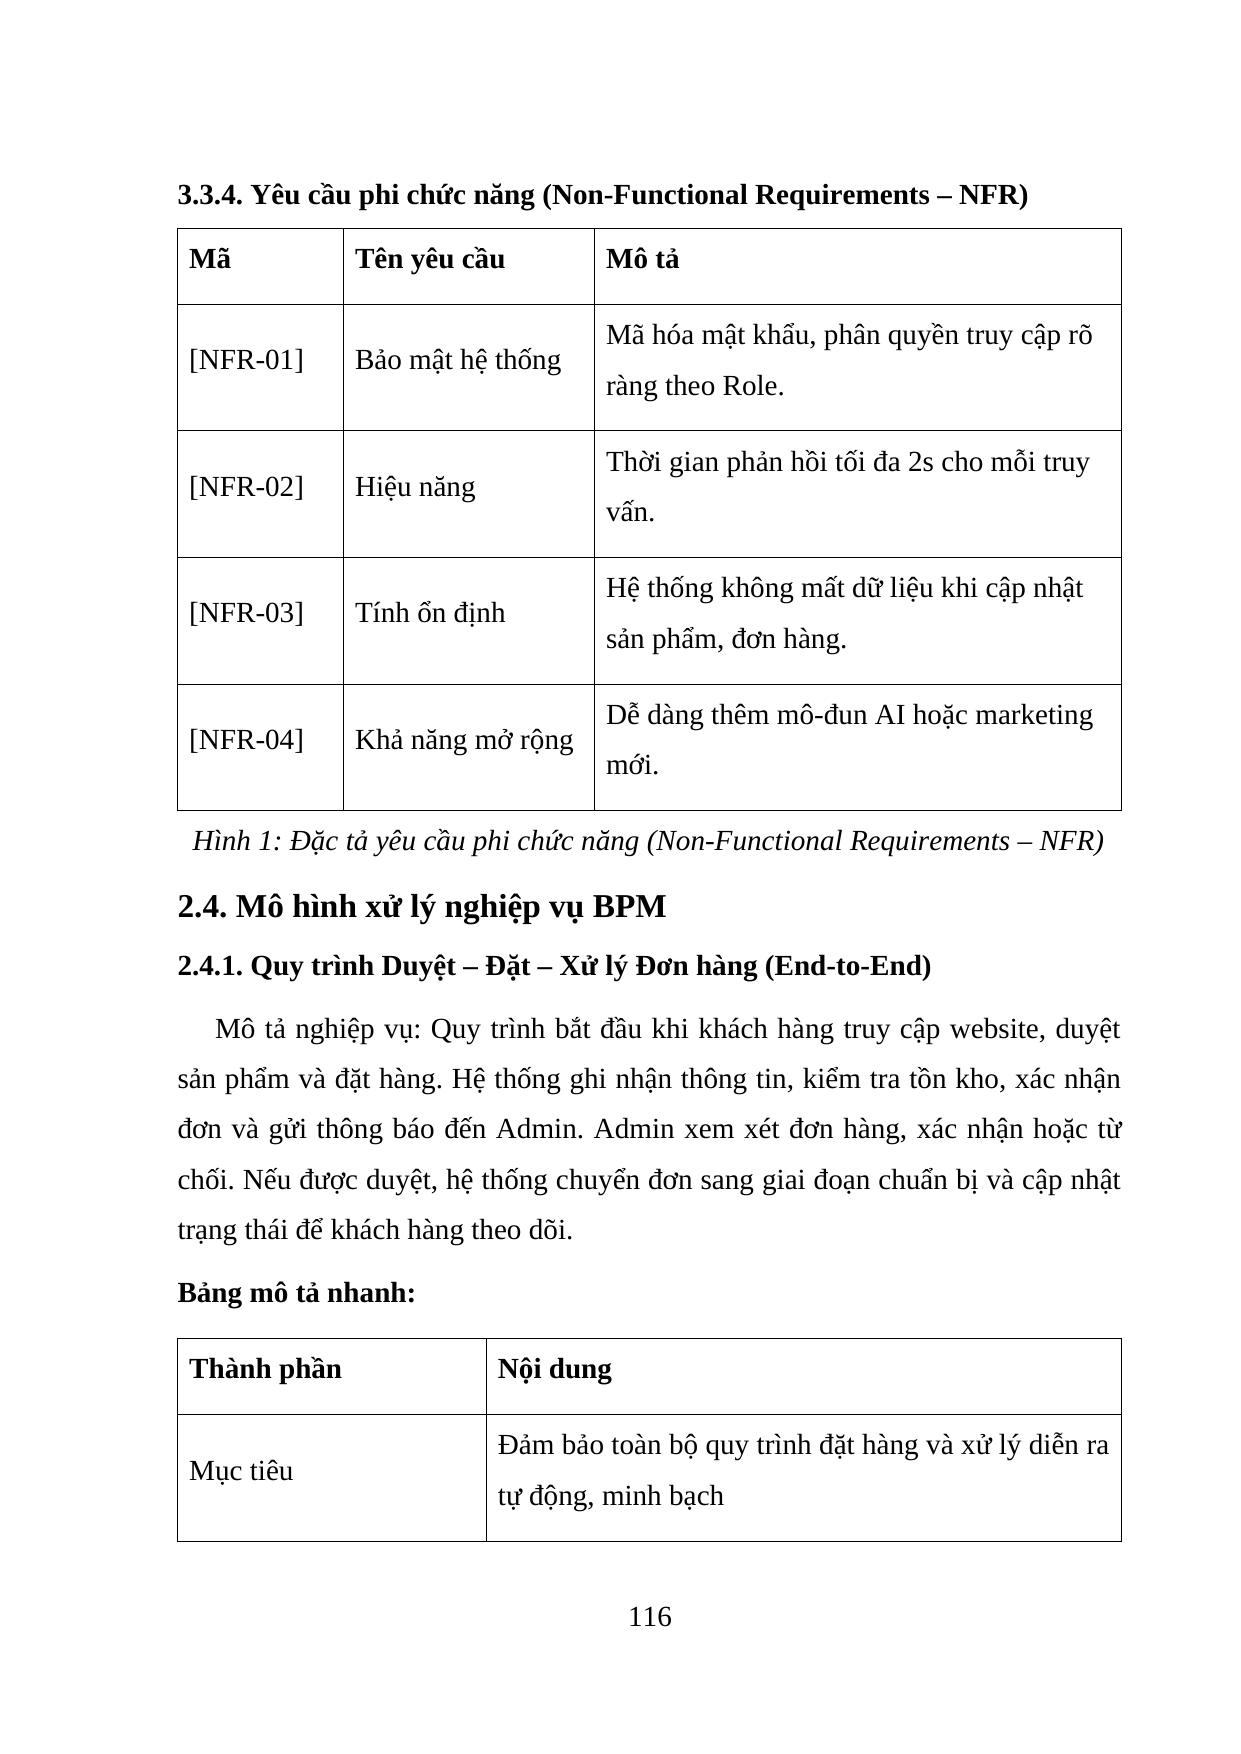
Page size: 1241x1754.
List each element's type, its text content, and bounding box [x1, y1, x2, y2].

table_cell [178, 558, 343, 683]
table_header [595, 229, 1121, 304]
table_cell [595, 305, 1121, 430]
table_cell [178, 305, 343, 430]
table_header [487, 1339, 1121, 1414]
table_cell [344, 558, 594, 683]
subtitle 3.3.4. Yêu cầu phi chức năng (Non-Functional Requirements – NFR) [177, 177, 1122, 211]
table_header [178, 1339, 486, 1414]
text Mô tả nghiệp vụ: Quy trình bắt đầu khi khách hàng truy cập website, duyệt sản phẩm và đặt hàng. Hệ thống ghi nhận thông tin, kiểm tra tồn kho, xác nhận đơn và gửi thông báo đến Admin. Admin xem xét đơn hàng, xác nhận hoặc từ chối. Nếu được duyệt, hệ thống chuyển đơn sang giai đoạn chuẩn bị và cập nhật trạng thái để khách hàng theo dõi. [177, 1011, 1122, 1246]
text Bảng mô tả nhanh: [177, 1275, 1122, 1308]
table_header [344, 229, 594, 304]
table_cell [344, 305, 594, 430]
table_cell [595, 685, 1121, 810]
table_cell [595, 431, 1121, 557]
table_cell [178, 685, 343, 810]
subtitle 2.4.1. Quy trình Duyệt – Đặt – Xử lý Đơn hàng (End-to-End) [177, 948, 1122, 982]
subtitle 2.4. Mô hình xử lý nghiệp vụ BPM [177, 886, 1122, 925]
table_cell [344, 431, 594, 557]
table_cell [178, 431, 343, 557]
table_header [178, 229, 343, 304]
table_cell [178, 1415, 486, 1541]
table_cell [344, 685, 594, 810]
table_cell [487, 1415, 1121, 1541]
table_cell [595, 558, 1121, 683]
